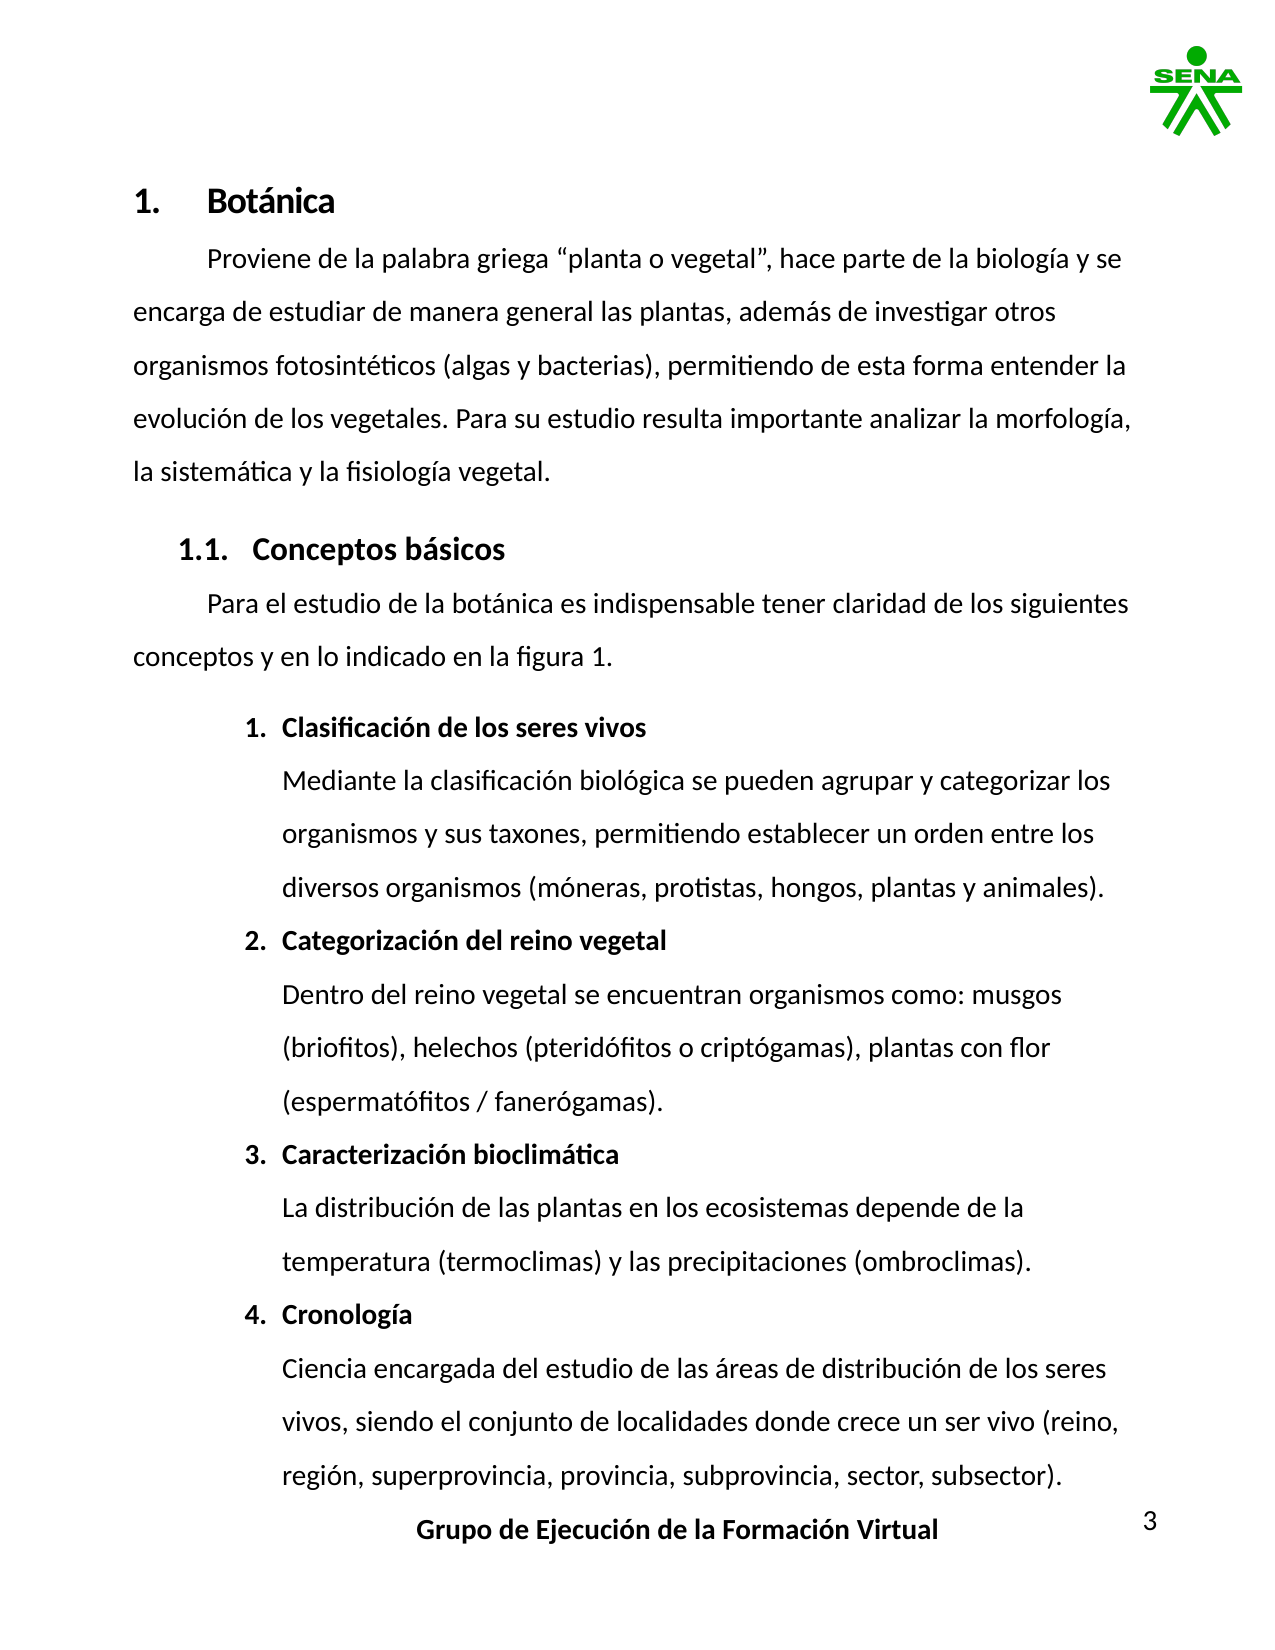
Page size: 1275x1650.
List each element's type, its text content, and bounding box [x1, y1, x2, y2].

text Proviene de la palabra griega “planta o vegetal”, hace parte de la biología y se encarga de estudiar de manera general las plantas, además de investigar otros organismos fotosintéticos (algas y bacterias), permitiendo de esta forma entender la evolución de los vegetales. Para su estudio resulta importante analizar la morfología, la sistemática y la fisiología vegetal. [133, 240, 1157, 489]
list Ciencia encargada del estudio de las áreas de distribución de los seres vivos, siendo el conjunto de localidades donde crece un ser vivo (reino, región, superprovincia, provincia, subprovincia, sector, subsector). [282, 1350, 1157, 1492]
list Caracterización bioclimática [244, 1136, 1157, 1172]
subtitle Botánica [133, 177, 1157, 223]
list Categorización del reino vegetal [244, 922, 1157, 958]
list Cronología [244, 1296, 1157, 1332]
text Para el estudio de la botánica es indispensable tener claridad de los siguientes conceptos y en lo indicado en la figura 1. [133, 585, 1157, 674]
subtitle Conceptos básicos [177, 528, 1157, 568]
list La distribución de las plantas en los ecosistemas depende de la temperatura (termoclimas) y las precipitaciones (ombroclimas). [282, 1189, 1157, 1279]
list Mediante la clasificación biológica se pueden agrupar y categorizar los organismos y sus taxones, permitiendo establecer un orden entre los diversos organismos (móneras, protistas, hongos, plantas y animales). [282, 762, 1157, 904]
list Dentro del reino vegetal se encuentran organismos como: musgos (briofitos), helechos (pteridófitos o criptógamas), plantas con flor (espermatófitos / fanerógamas). [282, 976, 1157, 1118]
picture [1150, 46, 1243, 136]
list Clasificación de los seres vivos [244, 709, 1157, 744]
